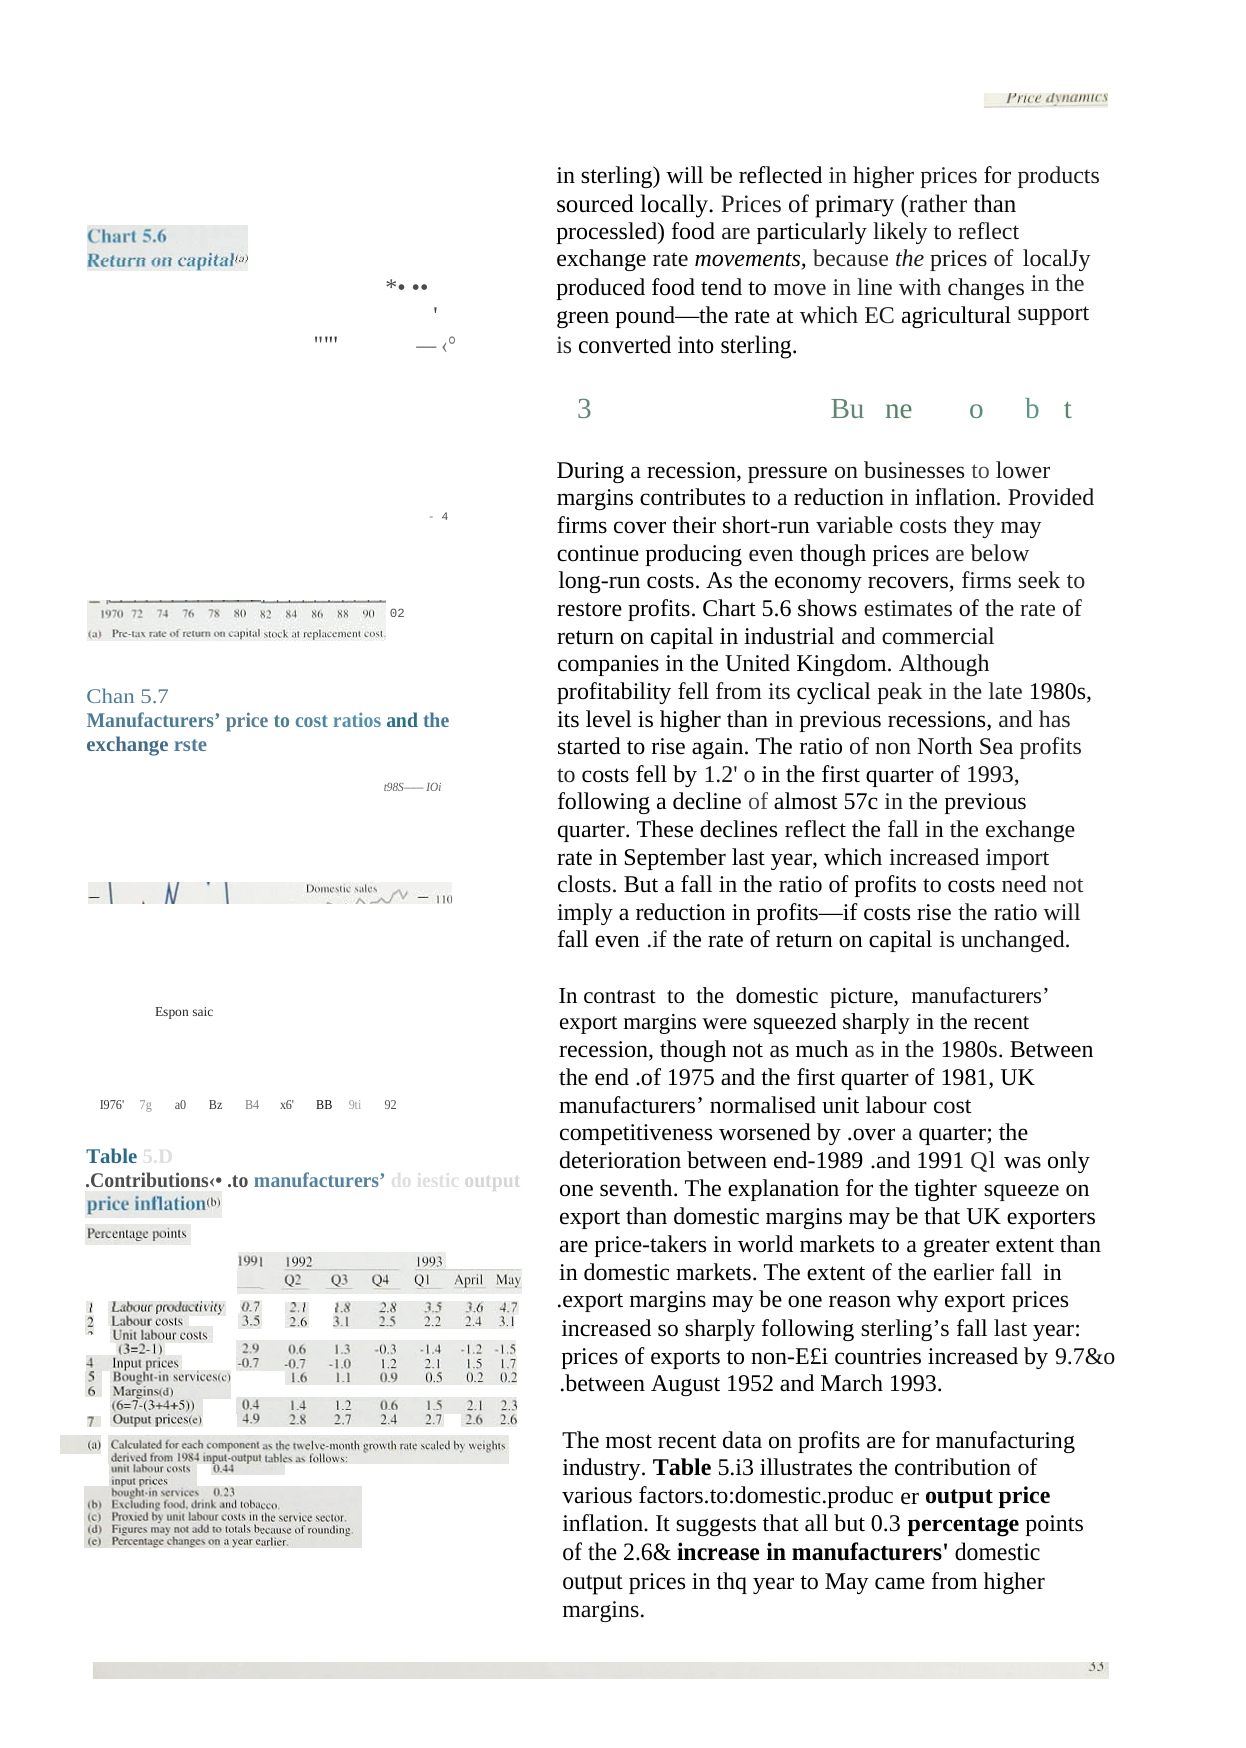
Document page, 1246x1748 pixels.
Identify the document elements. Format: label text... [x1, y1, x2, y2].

text 3 Bu ne o b t [577, 391, 1121, 425]
text .export margins may be one reason why export prices increased so sharply following sterling’s fall last year: prices of exports to non-E£i countries increased by 9.7&o [556, 1285, 1117, 1369]
text During a recession, pressure on businesses to lower margins contributes to a reduction in inflation. Provided firms cover their short-run variable costs they may continue producing even though prices are below [556, 456, 1108, 566]
picture [87, 225, 248, 271]
text in sterling) will be reflected in higher prices for products sourced locally. Prices of primary (rather than processled) food are particularly likely to reflect exchange rate movements, because the prices of localJy [556, 162, 1107, 272]
text The most recent data on profits are for manufacturing industry. Table 5.i3 illustrates the contribution of various factors.to:domestic.produc er output price inflation. It suggests that all but 0.3 percentage points of the 2.6& increase in manufacturers' domestic output prices in thq year to May came from higher margins. [562, 1426, 1102, 1622]
picture [87, 600, 386, 641]
text - 4 [73, 511, 448, 524]
text t98S—— IOi [383, 780, 521, 794]
picture [84, 1435, 509, 1548]
picture [85, 1224, 191, 1245]
picture [88, 882, 453, 904]
picture [92, 1662, 1109, 1679]
picture [60, 1435, 101, 1454]
picture [236, 1340, 517, 1385]
picture [85, 1301, 94, 1335]
picture [236, 1397, 517, 1427]
text Espon saic [155, 1003, 521, 1019]
picture [238, 1300, 262, 1329]
subtitle ""' — ‹° is converted into sterling. [313, 330, 1121, 358]
text 02 [389, 607, 521, 621]
picture [85, 1192, 222, 1218]
text *• •• produced food tend to move in line with changes in the ' green pound—the rate at which EC agricultural support [385, 272, 1093, 329]
text In contrast to the domestic picture, manufacturers’ export margins were squeezed sharply in the recent recession, though not as much as in the 1980s. Between the end .of 1975 and the first quarter of 1981, UK manufacturers’ normalised unit labour cost competitiveness worsened by .over a quarter; the deterioration between end-1989 .and 1991 Ql was only one seventh. The explanation for the tighter squeeze on export than domestic margins may be that UK exporters are price-takers in world markets to a greater extent than in domestic markets. The extent of the earlier fall in [558, 982, 1108, 1285]
text Manufacturers’ price to cost ratios and the exchange rste [86, 709, 521, 756]
text .between August 1952 and March 1993. [559, 1370, 1121, 1397]
text Chan 5.7 [86, 684, 521, 708]
text Table 5.D [86, 1144, 521, 1168]
text long-run costs. As the economy recovers, firms seek to restore profits. Chart 5.6 shows estimates of the rate of return on capital in industrial and commercial companies in the United Kingdom. Although profitability fell from its cyclical peak in the late 1980s, its level is higher than in previous recessions, and has started to rise again. The ratio of non North Sea profits to costs fell by 1.2' o in the first quarter of 1993, following a decline of almost 57c in the previous quarter. These declines reflect the fall in the exchange rate in September last year, which increased import closts. But a fall in the ratio of profits to costs need not imply a reduction in profits—if costs rise the ratio will fall even .if the rate of return on capital is unchanged. [557, 567, 1096, 953]
picture [87, 1416, 101, 1427]
picture [333, 1301, 519, 1329]
picture [237, 1252, 522, 1294]
picture [983, 93, 1108, 108]
text .Contributions‹• .to manufacturers’ do iestic output [85, 1168, 521, 1192]
text I976' 7g a0 Bz B4 x6' BB 9ti 92 [99, 1097, 521, 1113]
picture [85, 1301, 231, 1427]
picture [285, 1302, 309, 1328]
